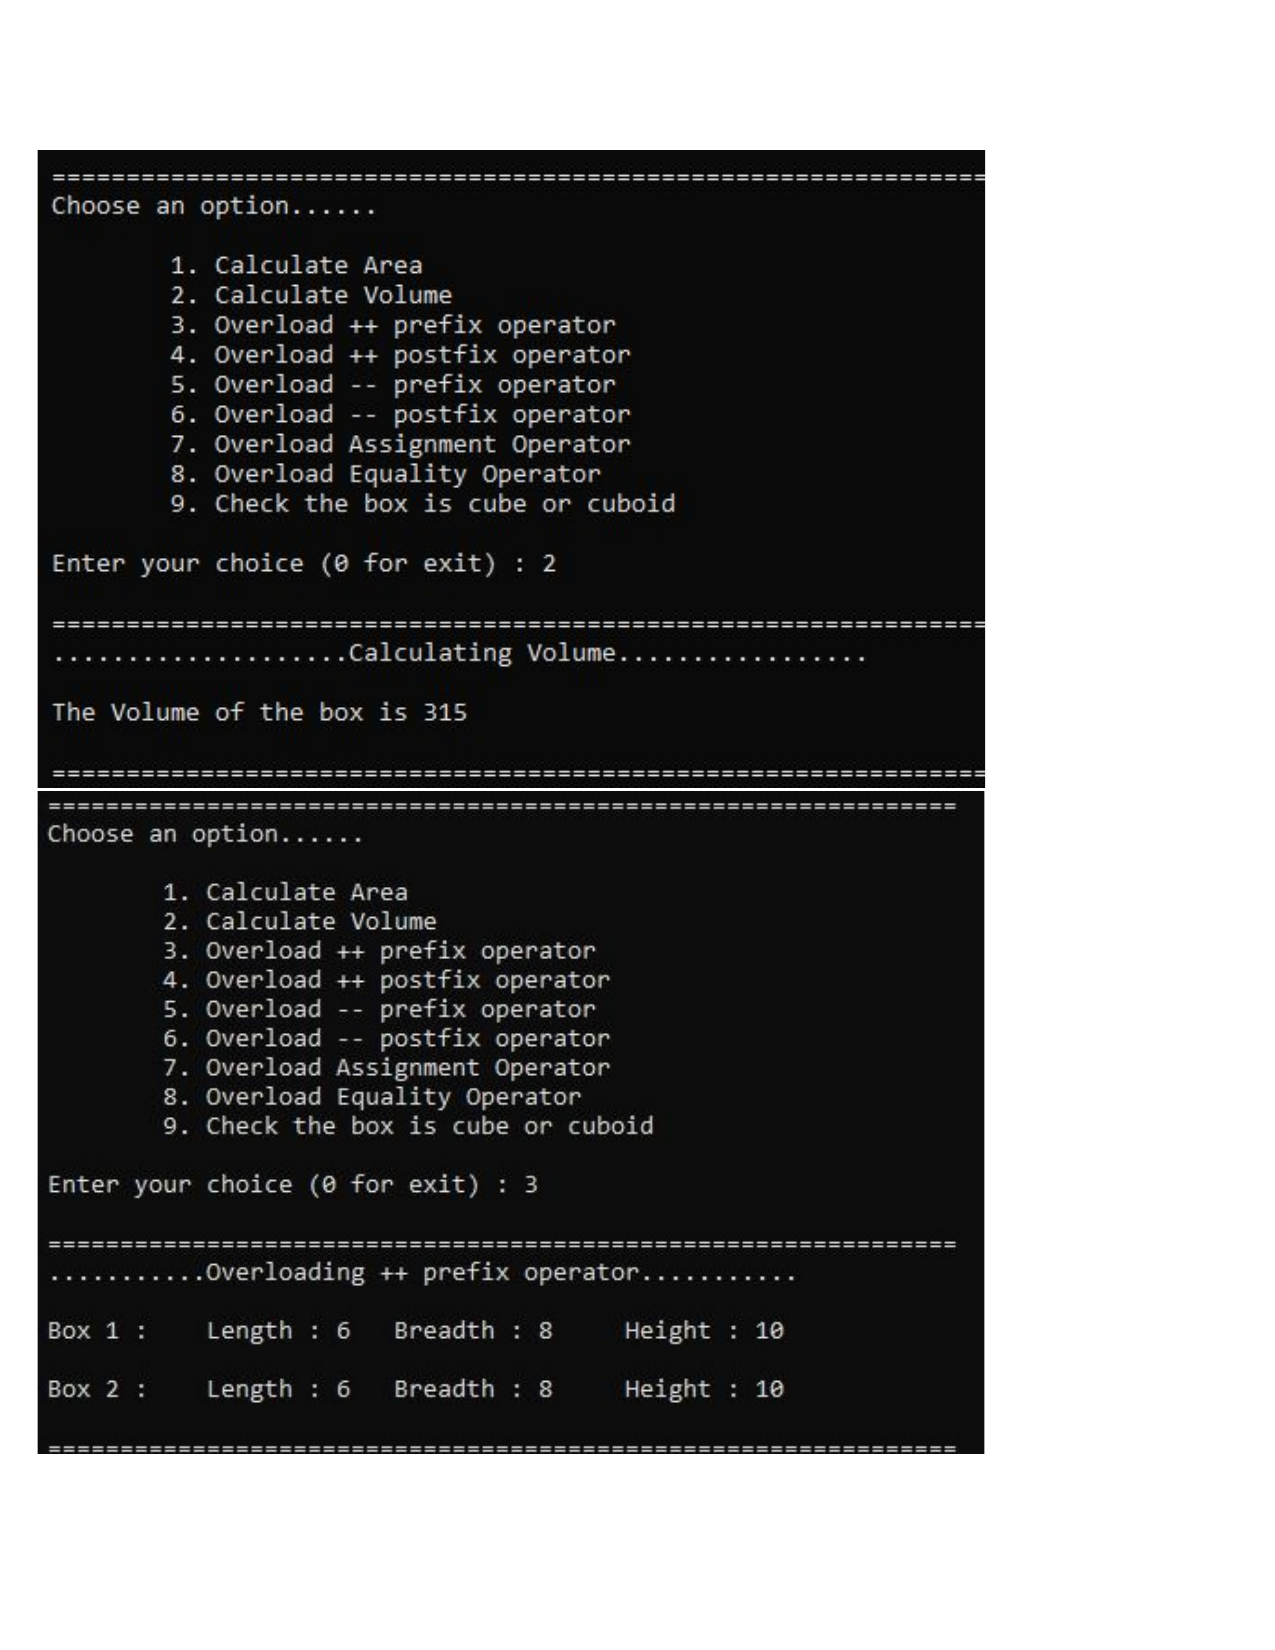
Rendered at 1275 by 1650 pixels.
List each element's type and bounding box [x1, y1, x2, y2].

picture [37, 150, 986, 788]
picture [37, 791, 985, 1454]
